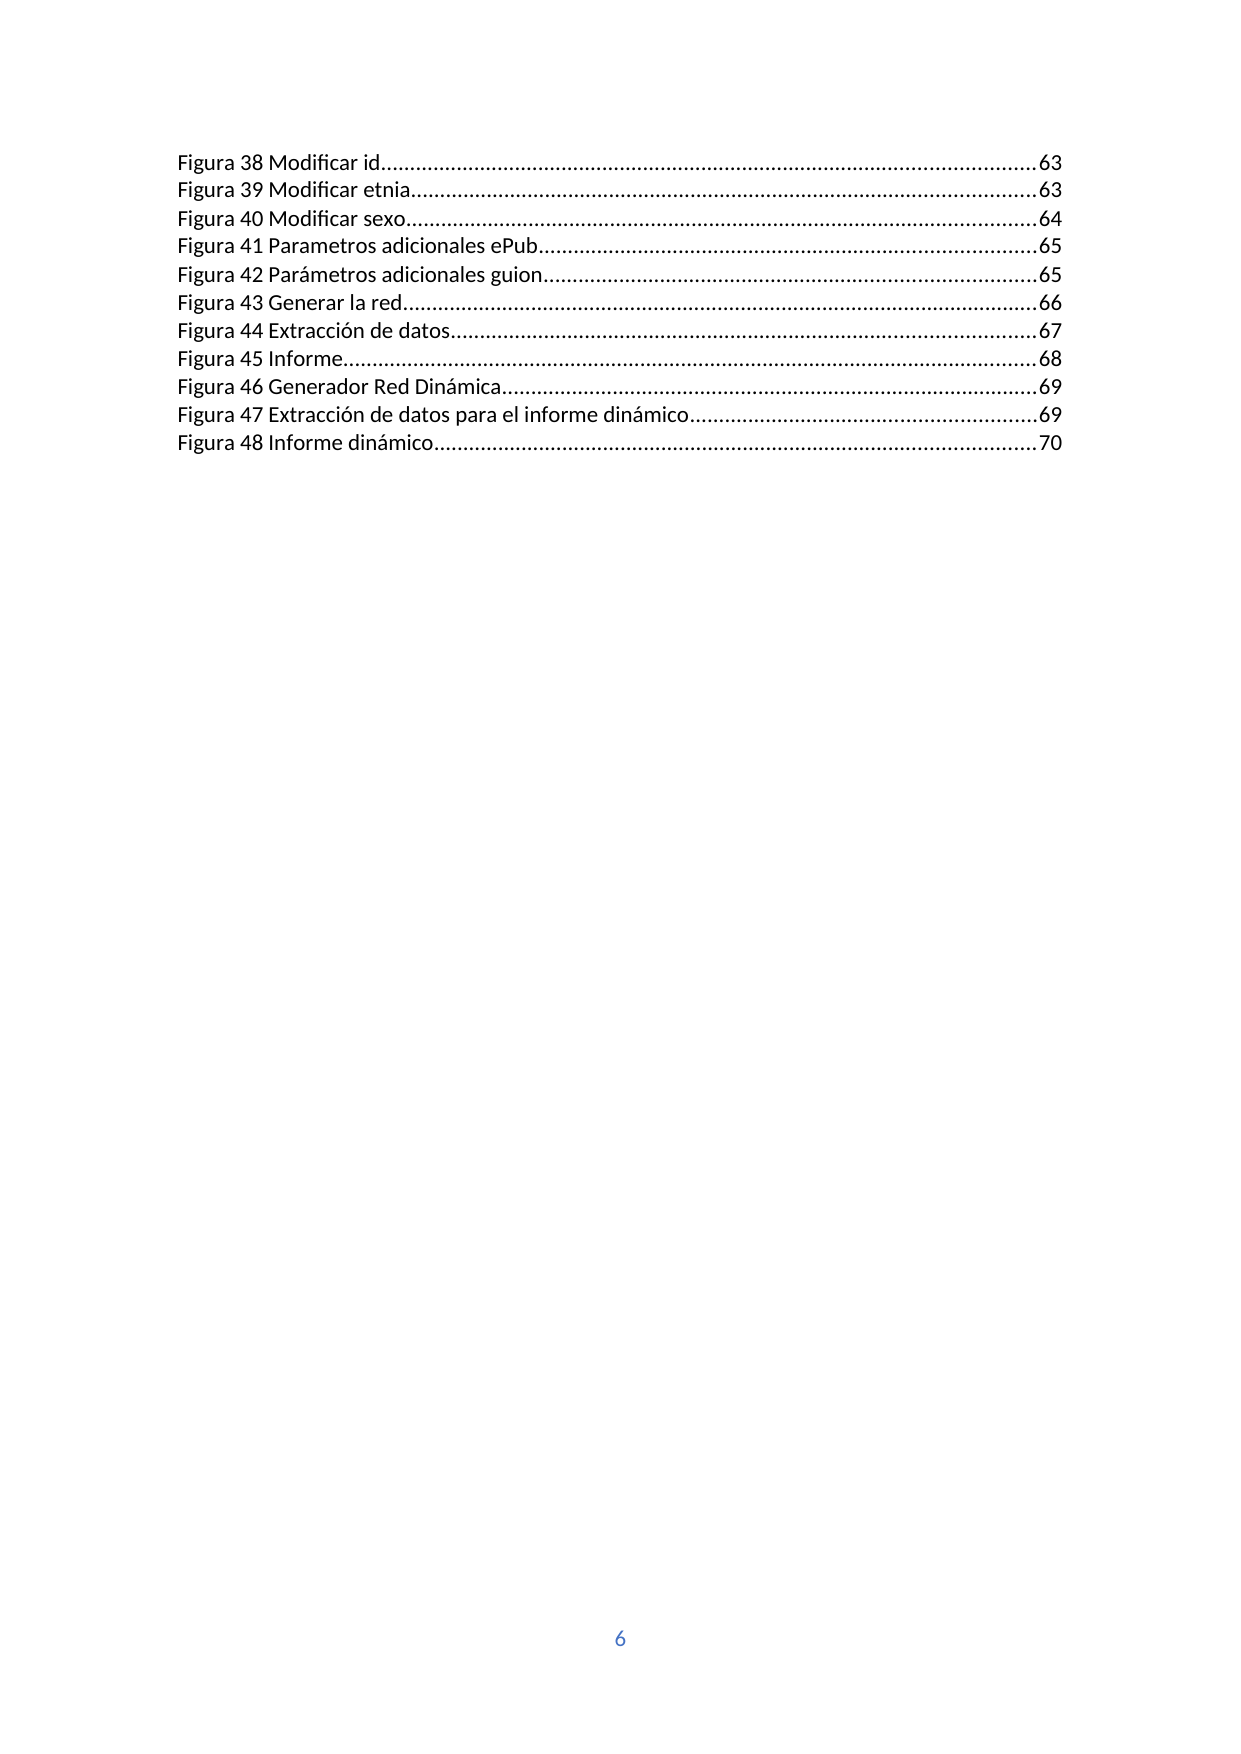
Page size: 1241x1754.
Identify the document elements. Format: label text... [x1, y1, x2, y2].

text Figura 38 Modificar id 63 [177, 148, 1063, 176]
text Figura 41 Parametros adicionales ePub 65 [177, 232, 1063, 260]
text Figura 46 Generador Red Dinámica 69 [177, 372, 1063, 400]
text Figura 43 Generar la red 66 [177, 288, 1063, 316]
text Figura 39 Modificar etnia 63 [177, 176, 1063, 204]
text Figura 40 Modificar sexo 64 [177, 204, 1063, 232]
text Figura 44 Extracción de datos 67 [177, 316, 1063, 344]
text Figura 45 Informe 68 [177, 344, 1063, 372]
text Figura 47 Extracción de datos para el informe dinámico 69 [177, 400, 1063, 428]
text Figura 48 Informe dinámico 70 [177, 428, 1063, 456]
text Figura 42 Parámetros adicionales guion 65 [177, 260, 1063, 288]
